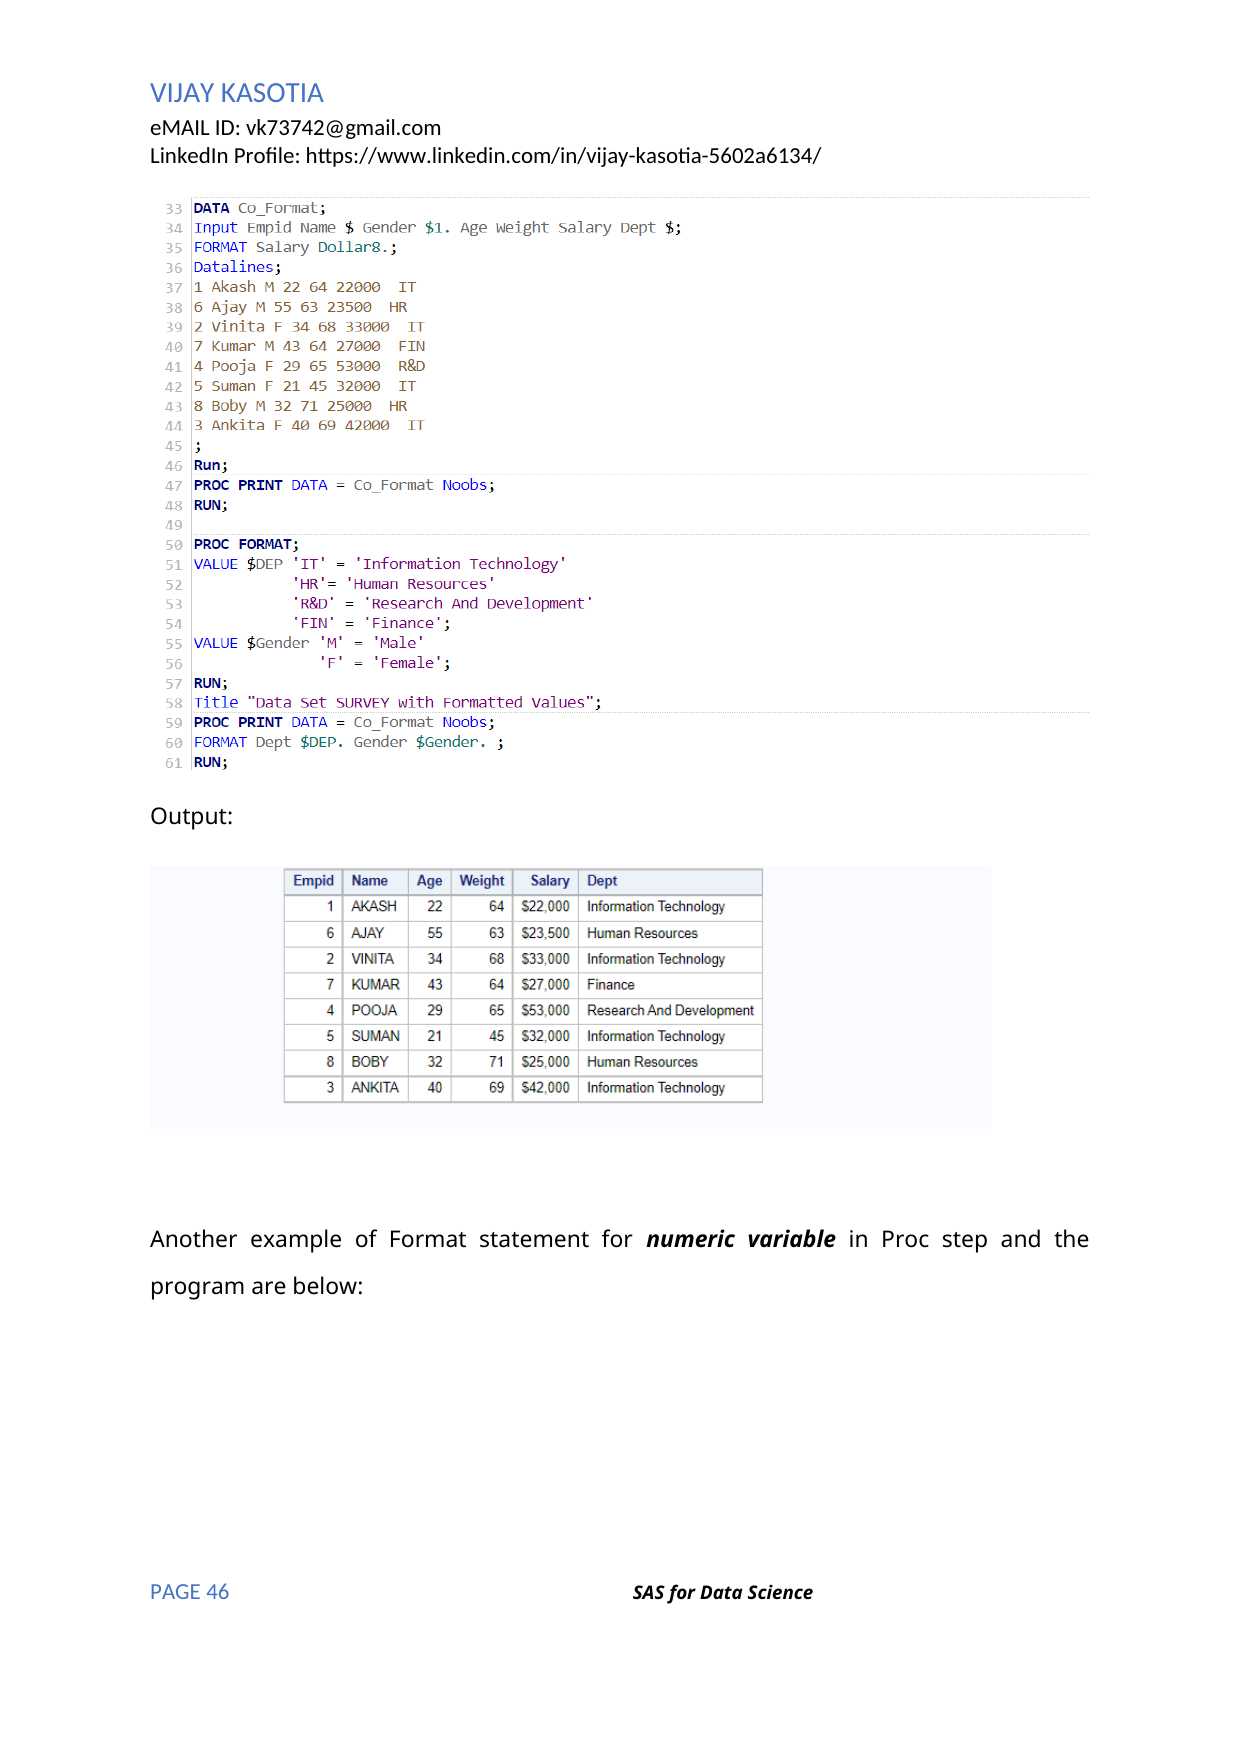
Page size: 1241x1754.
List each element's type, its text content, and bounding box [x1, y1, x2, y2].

picture [150, 863, 992, 1129]
picture [150, 197, 1091, 770]
text Output: [150, 800, 1090, 831]
text Another example of Format statement for numeric variable in Proc step and the program are below: [150, 1223, 1090, 1301]
